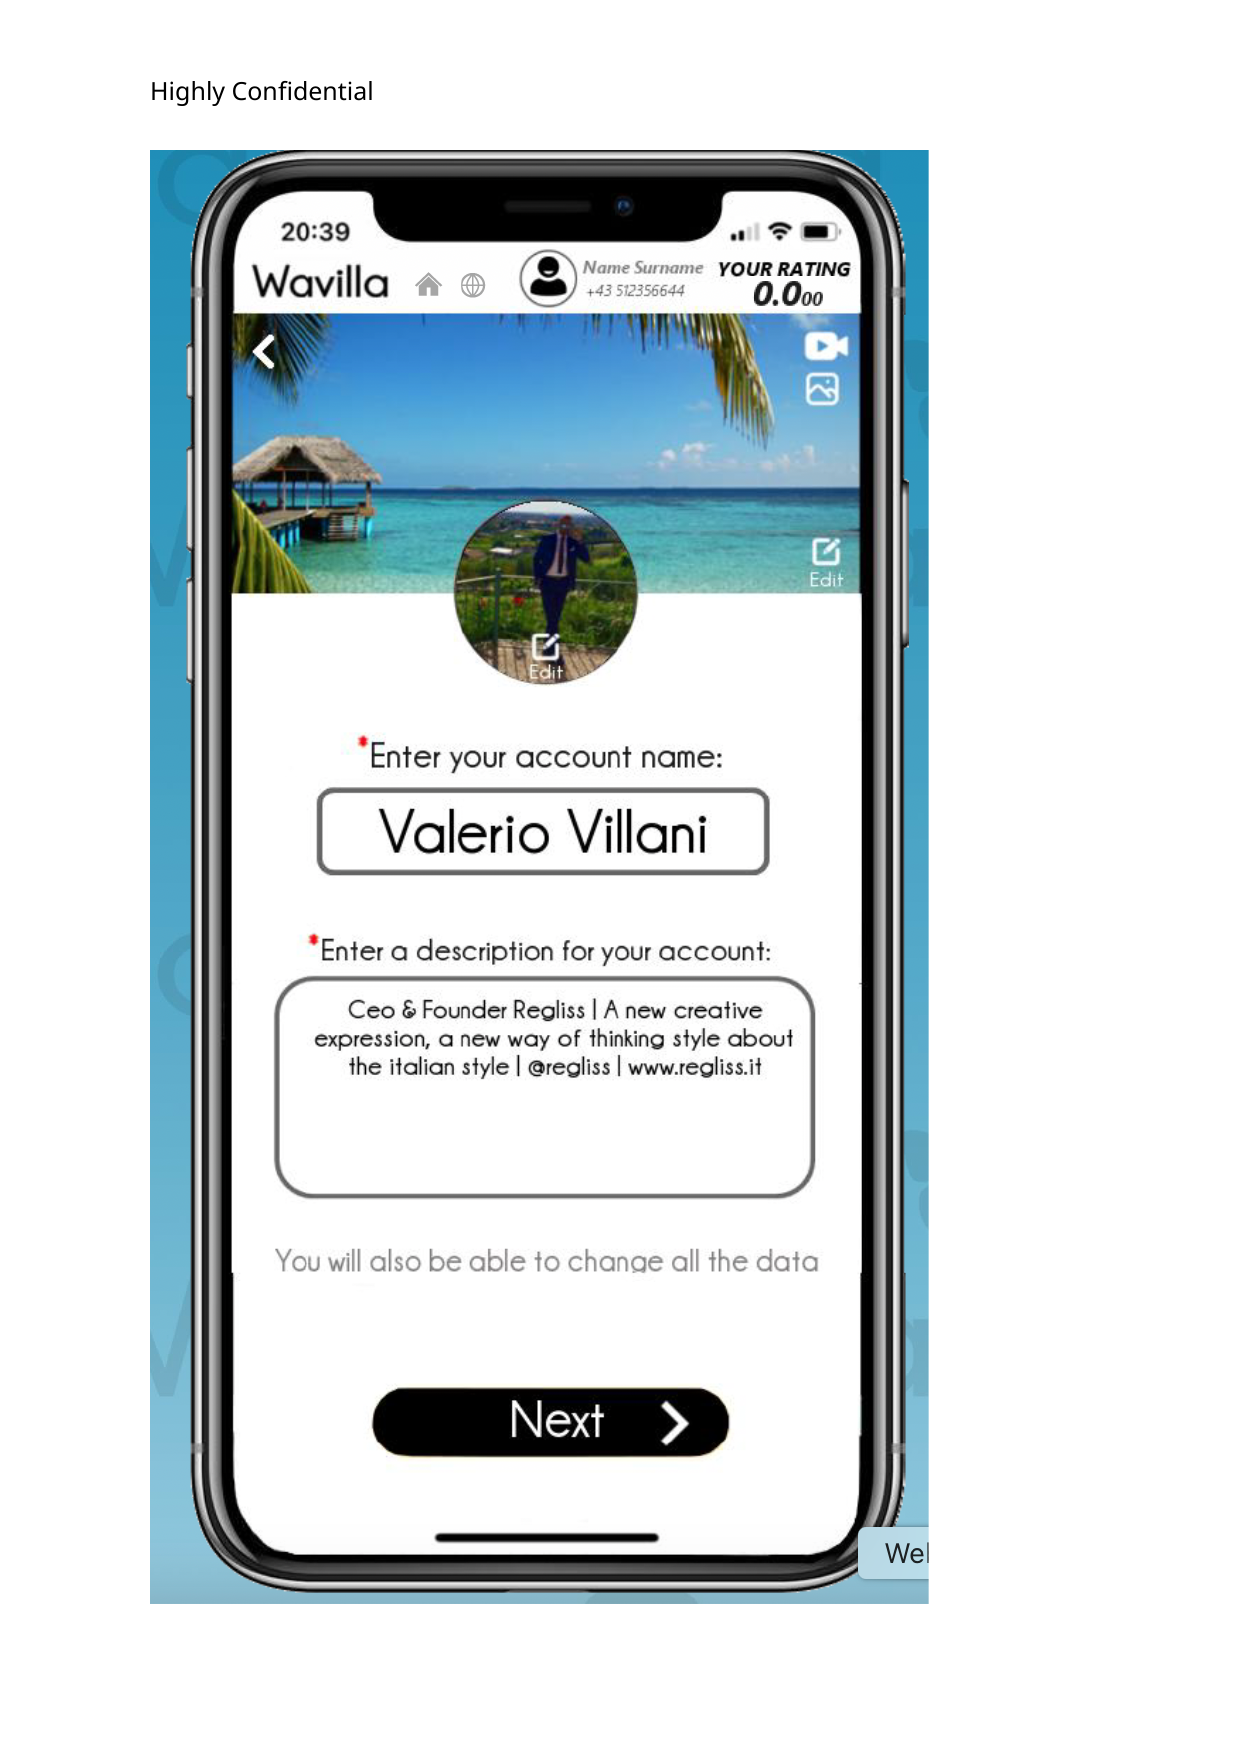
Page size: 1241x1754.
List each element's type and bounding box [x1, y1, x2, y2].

picture [150, 150, 929, 1604]
